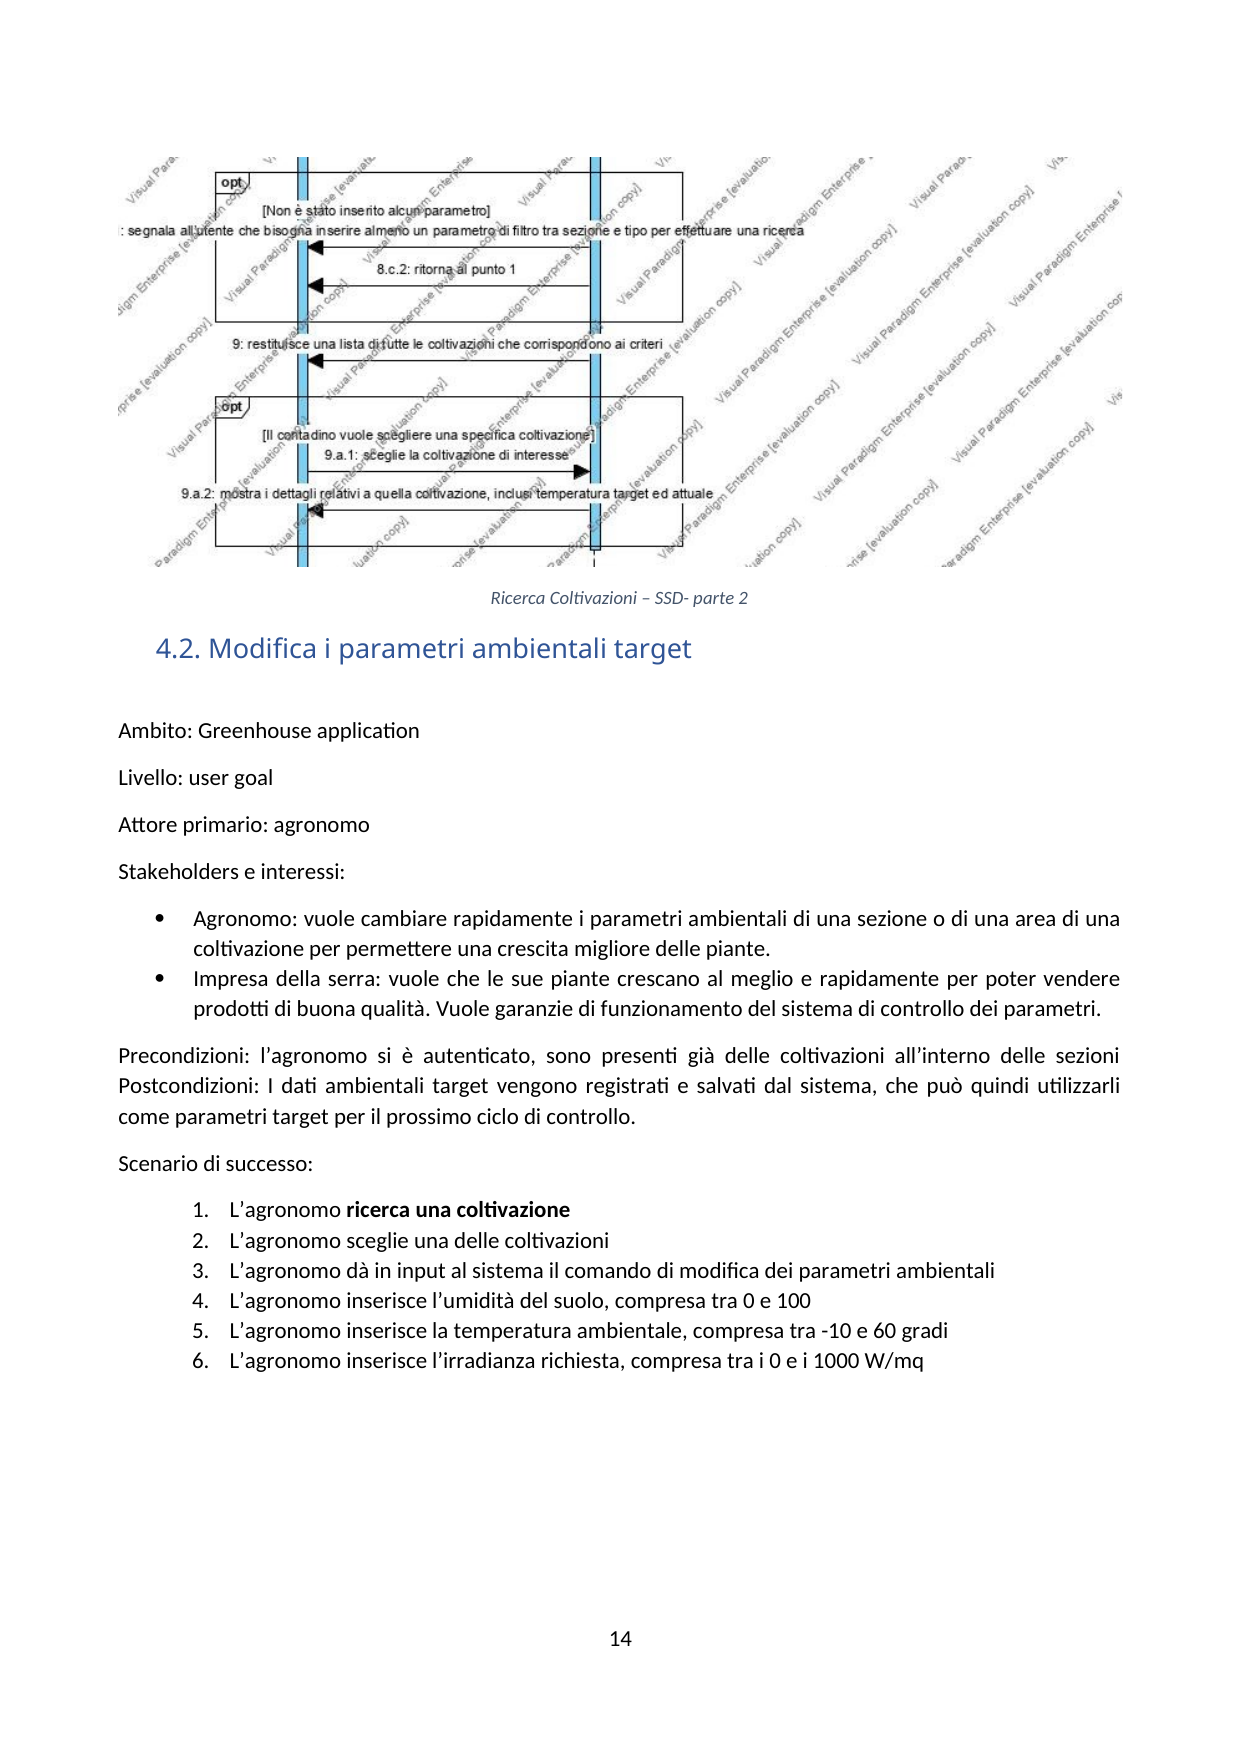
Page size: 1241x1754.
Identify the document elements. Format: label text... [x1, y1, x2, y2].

text Attore primario: agronomo [118, 810, 1122, 838]
picture [118, 157, 1123, 567]
list L’agronomo ricerca una coltivazione [192, 1196, 1122, 1223]
list L’agronomo inserisce l’irradianza richiesta, compresa tra i 0 e i 1000 W/mq [192, 1347, 1122, 1374]
text Precondizioni: l’agronomo si è autenticato, sono presenti già delle coltivazioni all’interno delle sezioni Postcondizioni: I dati ambientali target vengono registrati e salvati dal sistema, che può quindi utilizzarli come parametri target per il prossimo ciclo di controllo. [118, 1041, 1122, 1130]
text Stakeholders e interessi: [118, 857, 1122, 885]
list L’agronomo inserisce l’umidità del suolo, compresa tra 0 e 100 [192, 1286, 1122, 1314]
text Ambito: Greenhouse application [118, 716, 1122, 744]
text Scenario di successo: [118, 1149, 1122, 1177]
text Ricerca Coltivazioni – SSD- parte 2 [118, 586, 1122, 609]
list L’agronomo dà in input al sistema il comando di modifica dei parametri ambientali [192, 1256, 1122, 1284]
list L’agronomo inserisce la temperatura ambientale, compresa tra -10 e 60 gradi [192, 1316, 1122, 1344]
list L’agronomo sceglie una delle coltivazioni [192, 1226, 1122, 1254]
list Impresa della serra: vuole che le sue piante crescano al meglio e rapidamente per poter vendere prodotti di buona qualità. Vuole garanzie di funzionamento del sistema di controllo dei parametri. [156, 964, 1122, 1022]
list Agronomo: vuole cambiare rapidamente i parametri ambientali di una sezione o di una area di una coltivazione per permettere una crescita migliore delle piante. [156, 904, 1122, 962]
text Livello: user goal [118, 763, 1122, 791]
subtitle 4.2. Modifica i parametri ambientali target [156, 630, 1122, 667]
